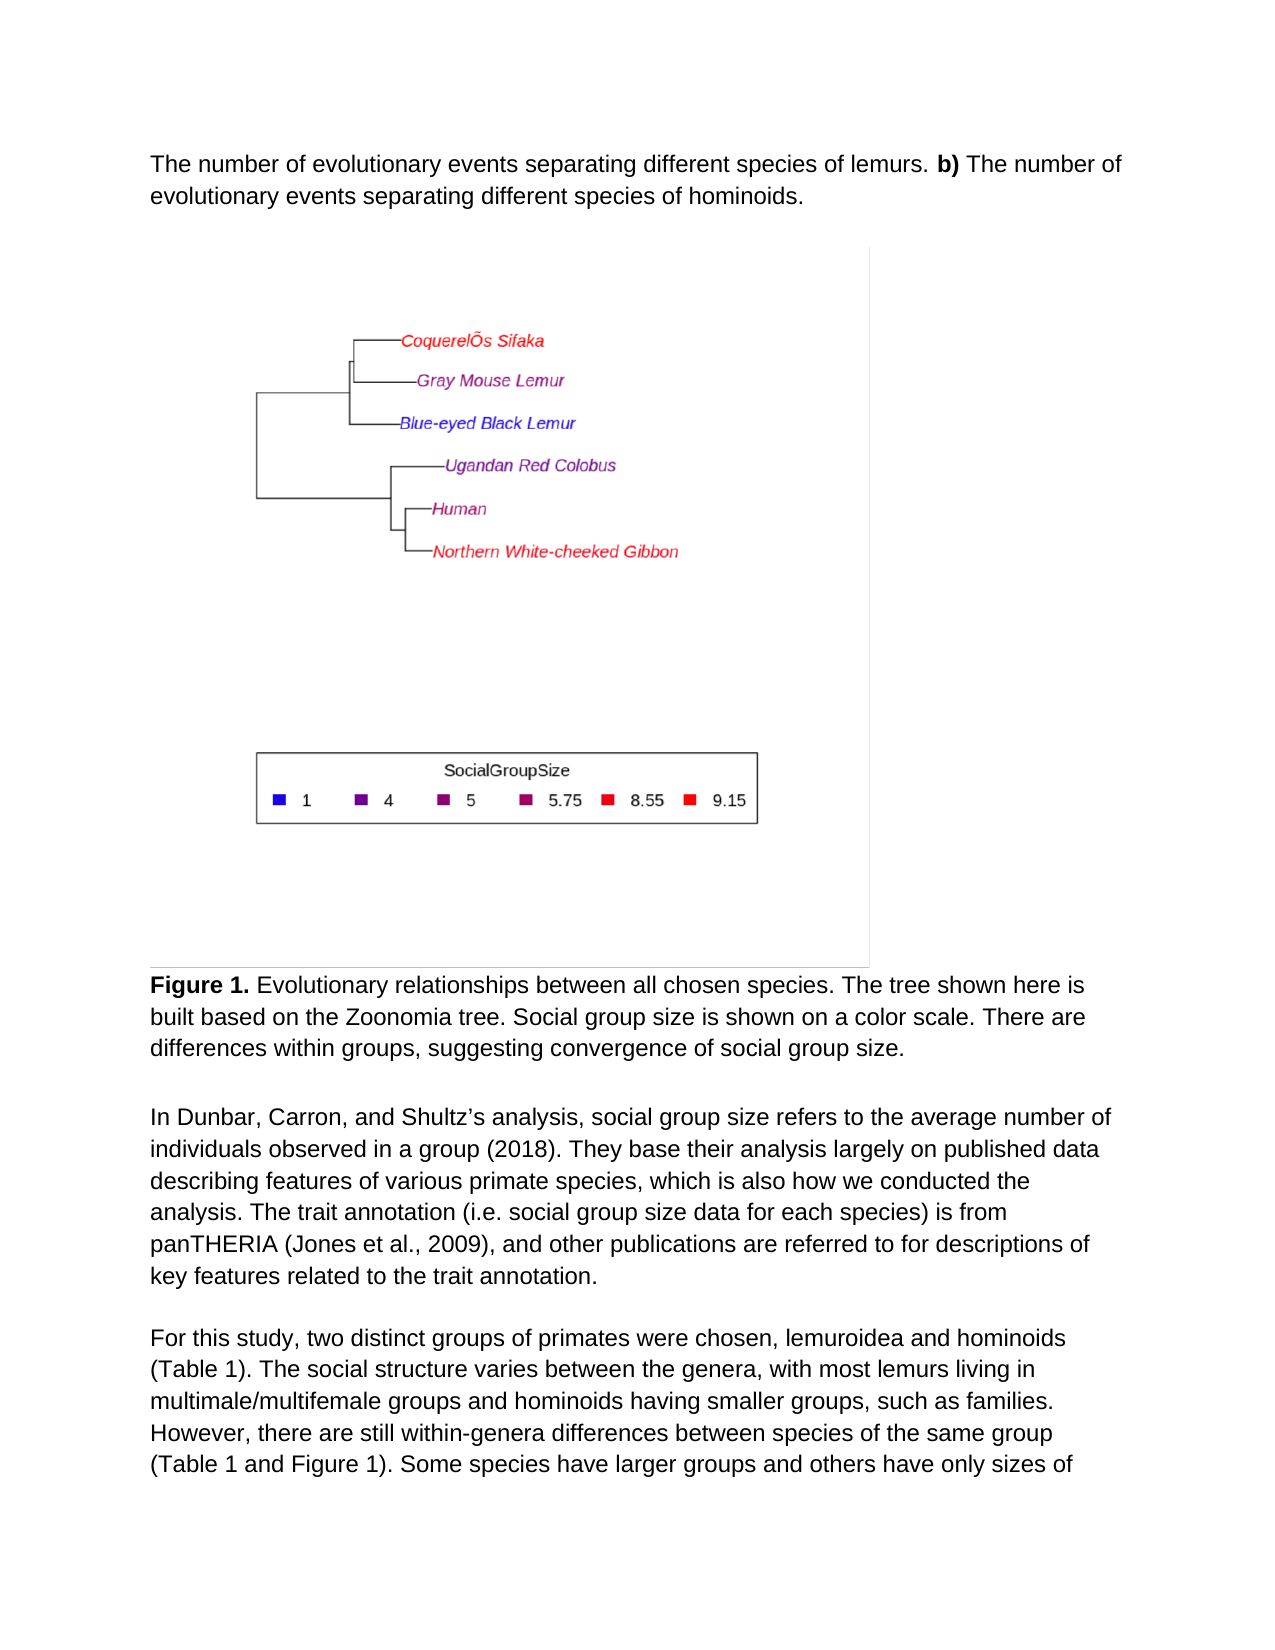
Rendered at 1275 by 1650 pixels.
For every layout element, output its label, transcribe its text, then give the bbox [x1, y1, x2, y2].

text Figure 1. Evolutionary relationships between all chosen species. The tree shown here is built based on the Zoonomia tree. Social group size is shown on a color scale. There are differences within groups, suggesting convergence of social group size. [150, 971, 1125, 1062]
text In Dunbar, Carron, and Shultz’s analysis, social group size refers to the average number of individuals observed in a group (2018). They base their analysis largely on published data describing features of various primate species, which is also how we conducted the analysis. The trait annotation (i.e. social group size data for each species) is from panTHERIA (Jones et al., 2009), and other publications are referred to for descriptions of key features related to the trait annotation. [150, 1103, 1125, 1289]
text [150, 150, 1125, 209]
picture [150, 247, 870, 968]
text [150, 1323, 1125, 1478]
